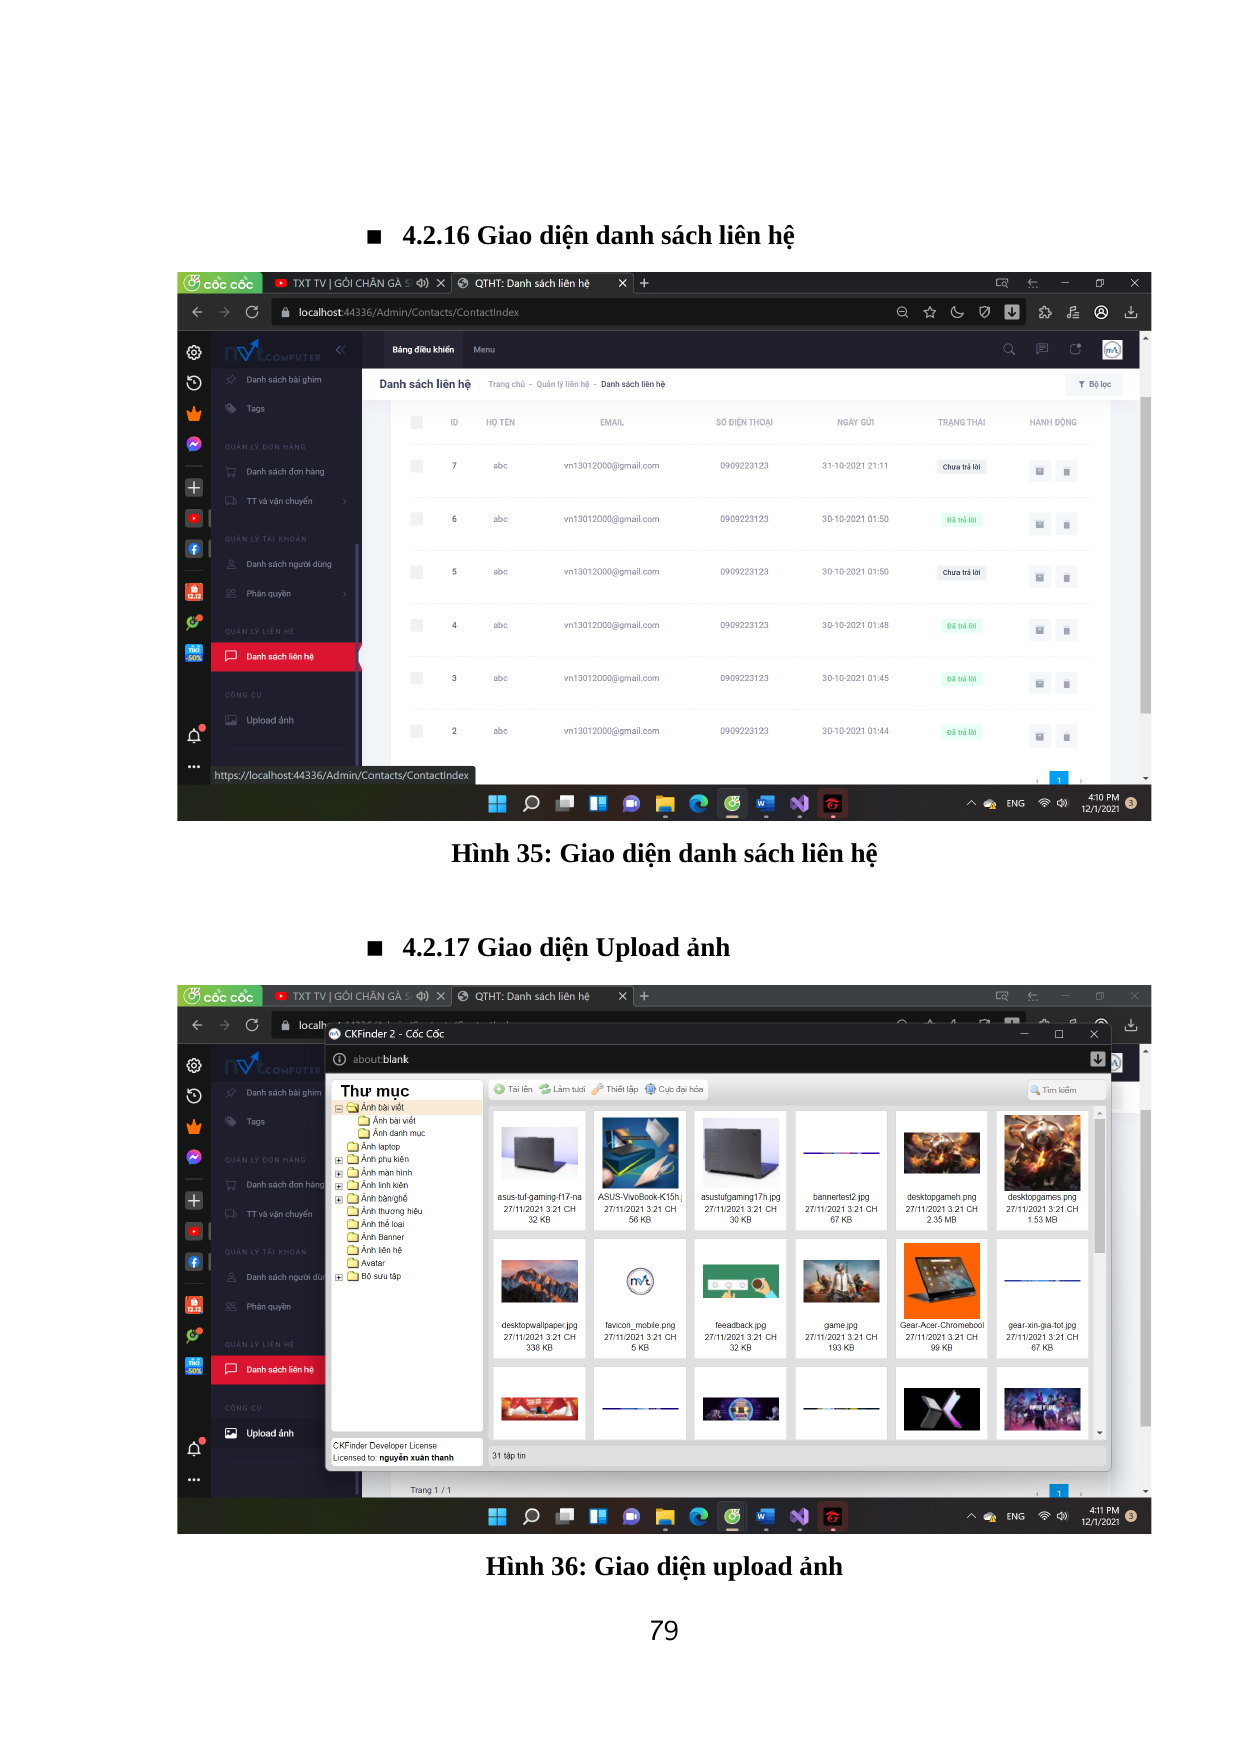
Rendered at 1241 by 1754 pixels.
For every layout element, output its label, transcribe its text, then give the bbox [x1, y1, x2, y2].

picture [177, 272, 1152, 821]
subtitle 4.2.16 Giao diện danh sách liên hệ [365, 205, 1152, 260]
picture [177, 985, 1152, 1534]
text Hình 35: Giao diện danh sách liên hệ [177, 837, 1152, 868]
subtitle 4.2.17 Giao diện Upload ảnh [365, 913, 1152, 973]
text Hình 36: Giao diện upload ảnh [177, 1550, 1152, 1581]
